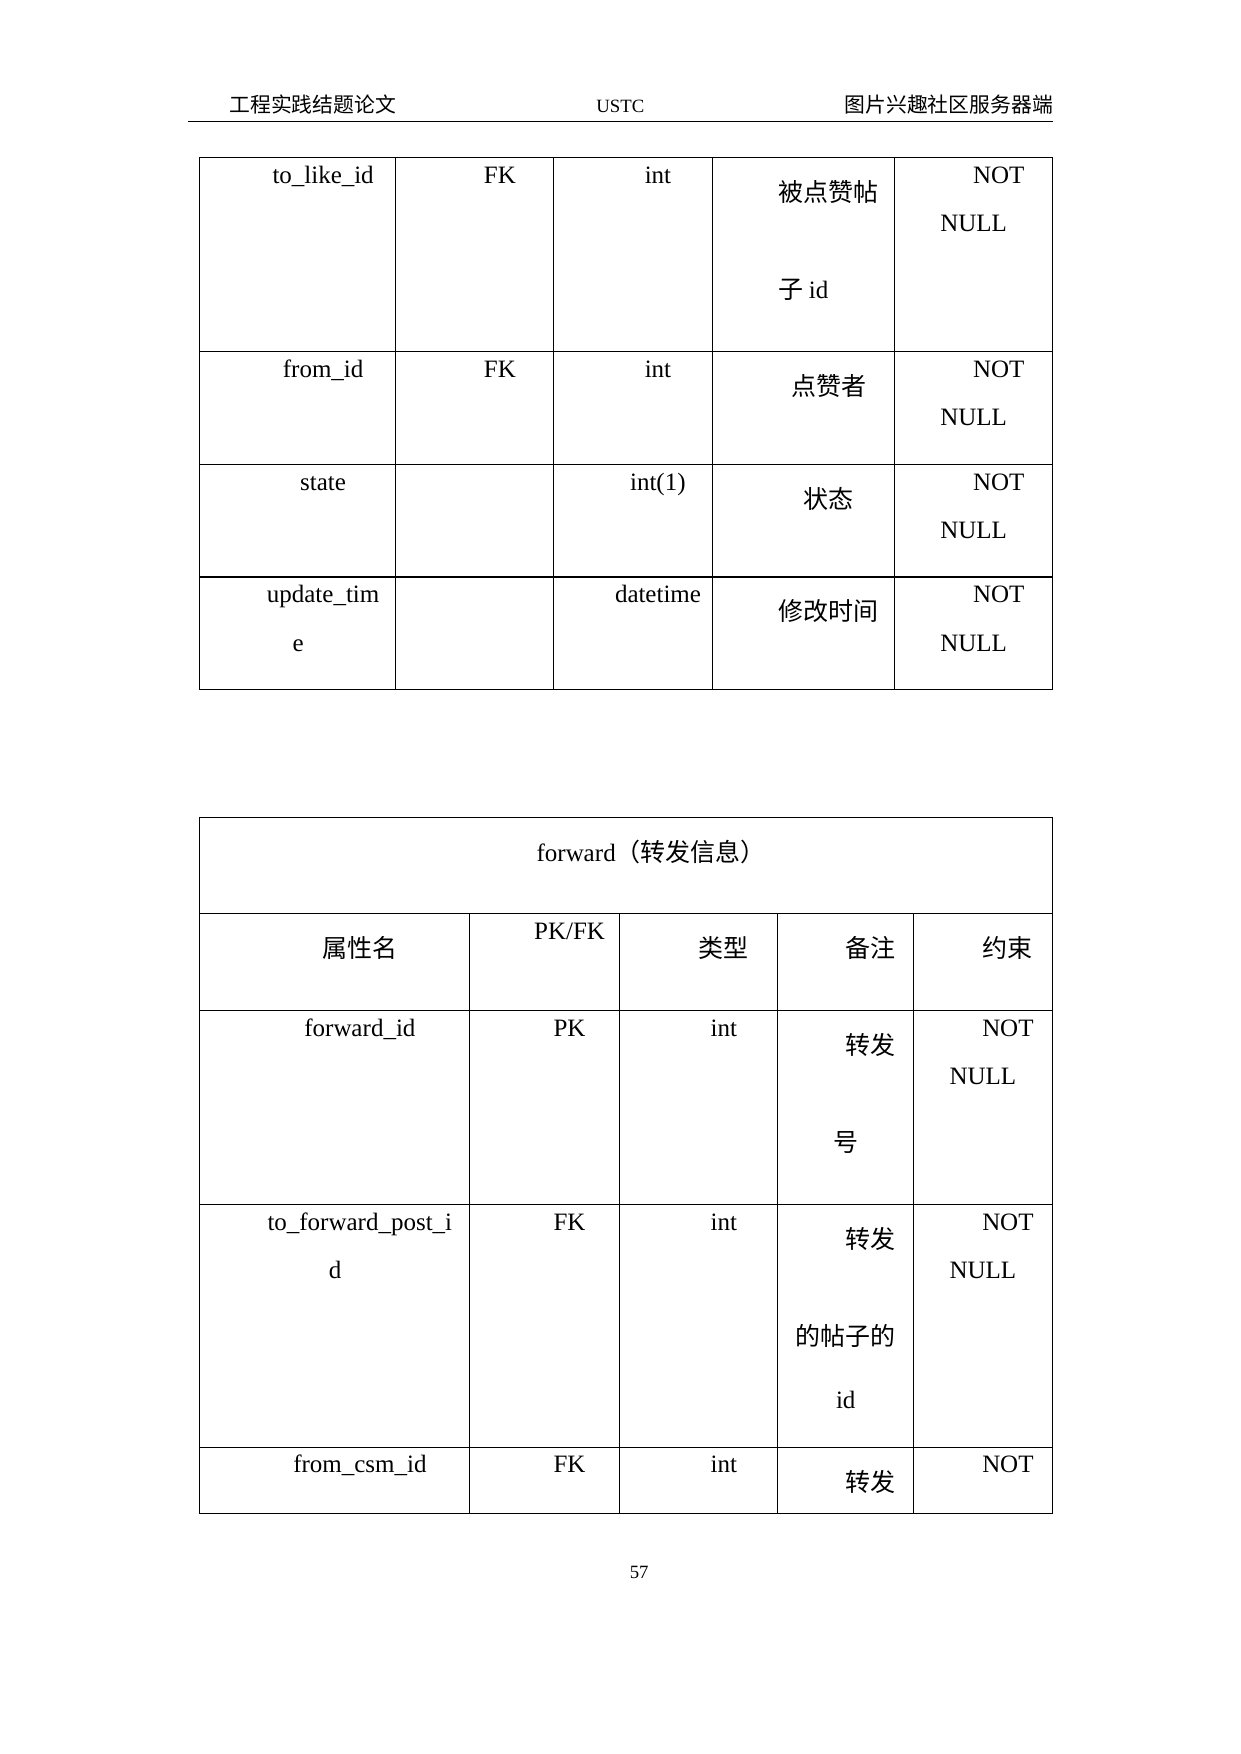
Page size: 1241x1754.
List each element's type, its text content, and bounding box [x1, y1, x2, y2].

table_cell 点赞者 [713, 352, 894, 464]
table_cell NOT NULL [914, 1011, 1052, 1204]
table_cell to_forward_post_id [200, 1205, 469, 1447]
table_cell 类型 [620, 914, 777, 1010]
table_cell datetime [554, 578, 712, 689]
table_cell to_like_id [200, 158, 395, 351]
table_cell forward_id [200, 1011, 469, 1204]
table_cell 备注 [778, 914, 913, 1010]
table_cell NOT NULL [895, 465, 1052, 576]
table_cell [396, 465, 553, 576]
table_cell int [620, 1448, 777, 1513]
table_cell update_time [200, 578, 395, 689]
table_cell NOT NULL [895, 158, 1052, 351]
table_cell int [620, 1205, 777, 1447]
table_header forward（转发信息） [200, 818, 1052, 913]
table_cell 转发号 [778, 1011, 913, 1204]
table_cell PK/FK [470, 914, 619, 1010]
table_cell NOT NULL [895, 352, 1052, 464]
table_cell 被点赞帖子id [713, 158, 894, 351]
table_cell FK [396, 158, 553, 351]
table_cell 状态 [713, 465, 894, 576]
table_cell 转发人id [778, 1448, 913, 1513]
table_cell [396, 578, 553, 689]
table_cell 约束 [914, 914, 1052, 1010]
table_cell 修改时间 [713, 578, 894, 689]
table_cell int [554, 158, 712, 351]
table_cell NOT NULL [895, 578, 1052, 689]
table_cell FK [470, 1448, 619, 1513]
table_cell PK [470, 1011, 619, 1204]
table_cell state [200, 465, 395, 576]
table_cell NOT NULL [914, 1448, 1052, 1513]
table_cell 属性名 [200, 914, 469, 1010]
table_cell 转发的帖子的id [778, 1205, 913, 1447]
table_cell int [620, 1011, 777, 1204]
table_cell int [554, 352, 712, 464]
table_cell FK [396, 352, 553, 464]
table_cell from_csm_id [200, 1448, 469, 1513]
table_cell FK [470, 1205, 619, 1447]
table_cell from_id [200, 352, 395, 464]
table_cell NOT NULL [914, 1205, 1052, 1447]
table_cell int(1) [554, 465, 712, 576]
